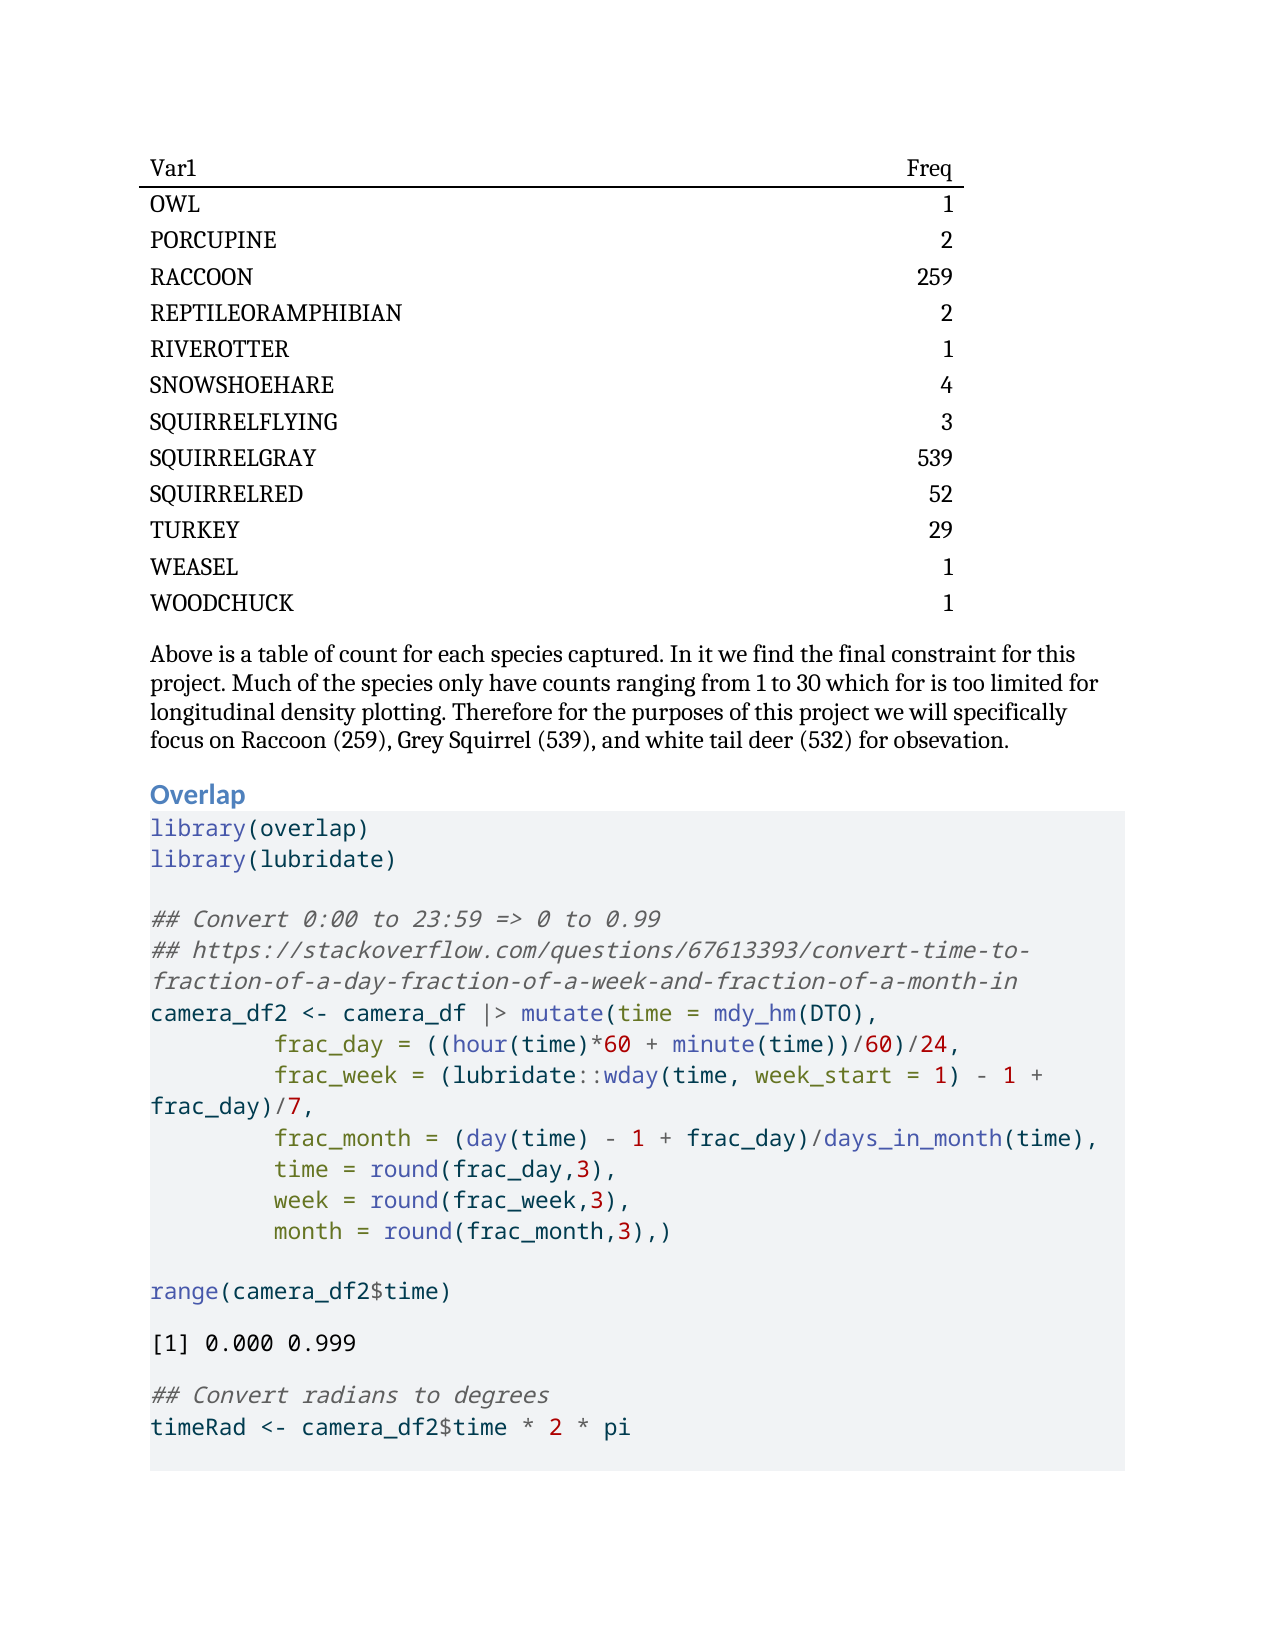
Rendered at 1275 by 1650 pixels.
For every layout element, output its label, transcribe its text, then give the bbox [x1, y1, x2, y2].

table_cell SQUIRRELGRAY [139, 440, 551, 476]
table_cell 1 [551, 585, 964, 621]
table_cell 52 [551, 476, 964, 512]
table_cell SNOWSHOEHARE [139, 368, 551, 404]
table_cell SQUIRRELRED [139, 476, 551, 512]
table_cell 539 [551, 440, 964, 476]
table_cell 2 [551, 223, 964, 259]
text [150, 1379, 1125, 1471]
table_cell 1 [551, 331, 964, 367]
table_cell 259 [551, 259, 964, 295]
table_cell 29 [551, 513, 964, 549]
table_cell RACCOON [139, 259, 551, 295]
table_cell WOODCHUCK [139, 585, 551, 621]
table_cell TURKEY [139, 513, 551, 549]
text [1] 0.000 0.999 [150, 1327, 1125, 1358]
table_cell 4 [551, 368, 964, 404]
text library(overlap) library(lubridate) ## Convert 0:00 to 23:59 => 0 to 0.99 ## https://stackoverflow.com/questions/67613393/convert-time-to-fraction-of-a-day-fraction-of-a-week-and-fraction-of-a-month-in camera_df2 <- camera_df |> mutate(time = mdy_hm(DTO), frac_day = ((hour(time)*60 + minute(time))/60)/24, frac_week = (lubridate::wday(time, week_start = 1) - 1 + frac_day)/7, frac_month = (day(time) - 1 + frac_day)/days_in_month(time), time = round(frac_day,3), week = round(frac_week,3), month = round(frac_month,3),) range(camera_df2$time) [150, 811, 1125, 1306]
text Above is a table of count for each species captured. In it we find the final constraint for this project. Much of the species only have counts ranging from 1 to 30 which for is too limited for longitudinal density plotting. Therefore for the purposes of this project we will specifically focus on Raccoon (259), Grey Squirrel (539), and white tail deer (532) for obsevation. [150, 640, 1125, 755]
table_cell SQUIRRELFLYING [139, 404, 551, 440]
table_cell 1 [551, 188, 964, 222]
table_cell PORCUPINE [139, 223, 551, 259]
table_cell REPTILEORAMPHIBIAN [139, 295, 551, 331]
table_cell 2 [551, 295, 964, 331]
table_cell 3 [551, 404, 964, 440]
table_cell OWL [139, 188, 551, 222]
table_cell RIVEROTTER [139, 331, 551, 367]
table_header Var1 [139, 150, 551, 186]
table_cell WEASEL [139, 549, 551, 585]
table_header Freq [551, 150, 964, 186]
table_cell 1 [551, 549, 964, 585]
subtitle Overlap [150, 776, 1125, 811]
